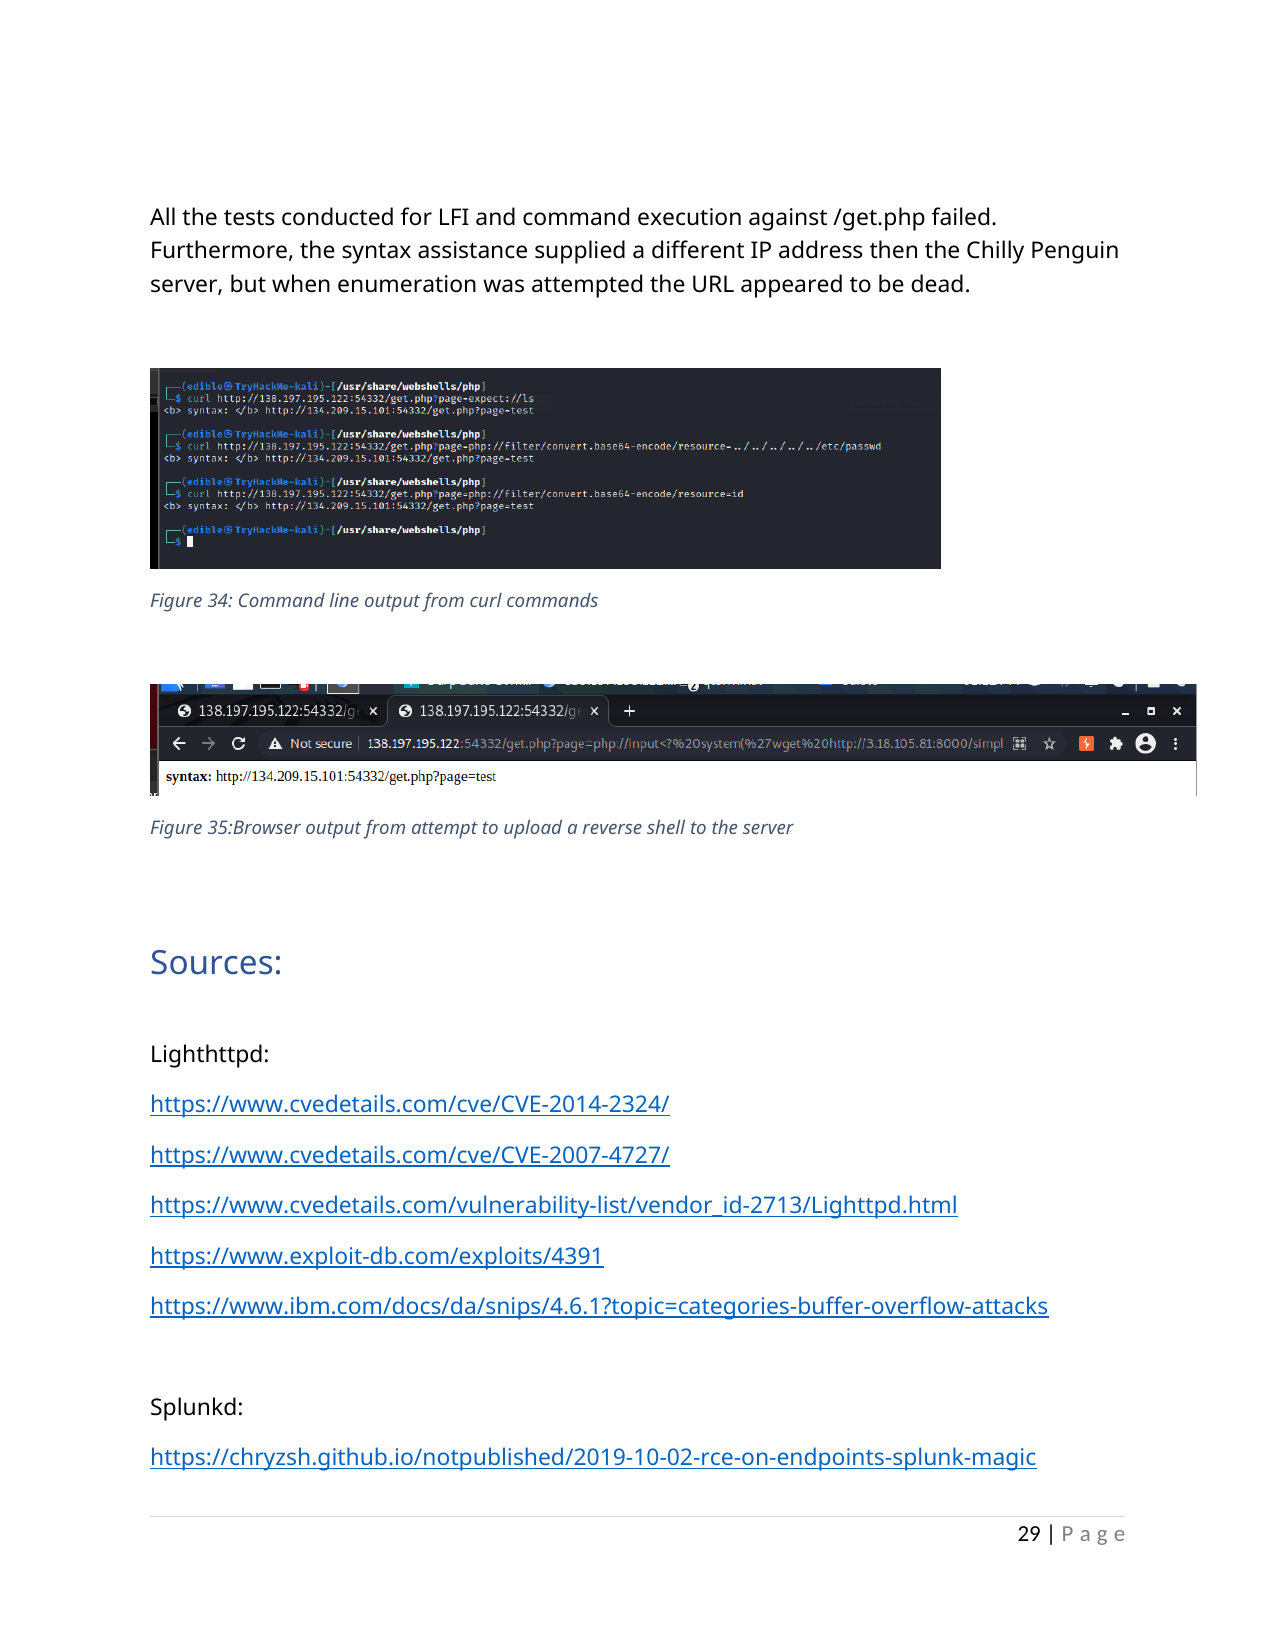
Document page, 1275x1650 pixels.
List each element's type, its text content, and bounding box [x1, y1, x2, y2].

picture [150, 684, 1197, 796]
text https://www.cvedetails.com/cve/CVE-2014-2324/ [150, 1088, 1125, 1120]
text https://www.exploit-db.com/exploits/4391 [150, 1240, 1125, 1271]
text https://www.cvedetails.com/vulnerability-list/vendor_id-2713/Lighttpd.html [150, 1189, 1125, 1221]
text https://www.cvedetails.com/cve/CVE-2007-4727/ [150, 1139, 1125, 1170]
subtitle Sources: [150, 939, 1125, 984]
text Lighthttpd: [150, 1038, 1125, 1069]
text https://chryzsh.github.io/notpublished/2019-10-02-rce-on-endpoints-splunk-magic [150, 1441, 1125, 1473]
text https://www.ibm.com/docs/da/snips/4.6.1?topic=categories-buffer-overflow-attacks [150, 1290, 1125, 1321]
text All the tests conducted for LFI and command execution against /get.php failed. Furthermore, the syntax assistance supplied a different IP address then the Chilly Penguin server, but when enumeration was attempted the URL appeared to be dead. [150, 200, 1125, 299]
text Splunkd: [150, 1391, 1125, 1422]
picture [150, 368, 941, 569]
